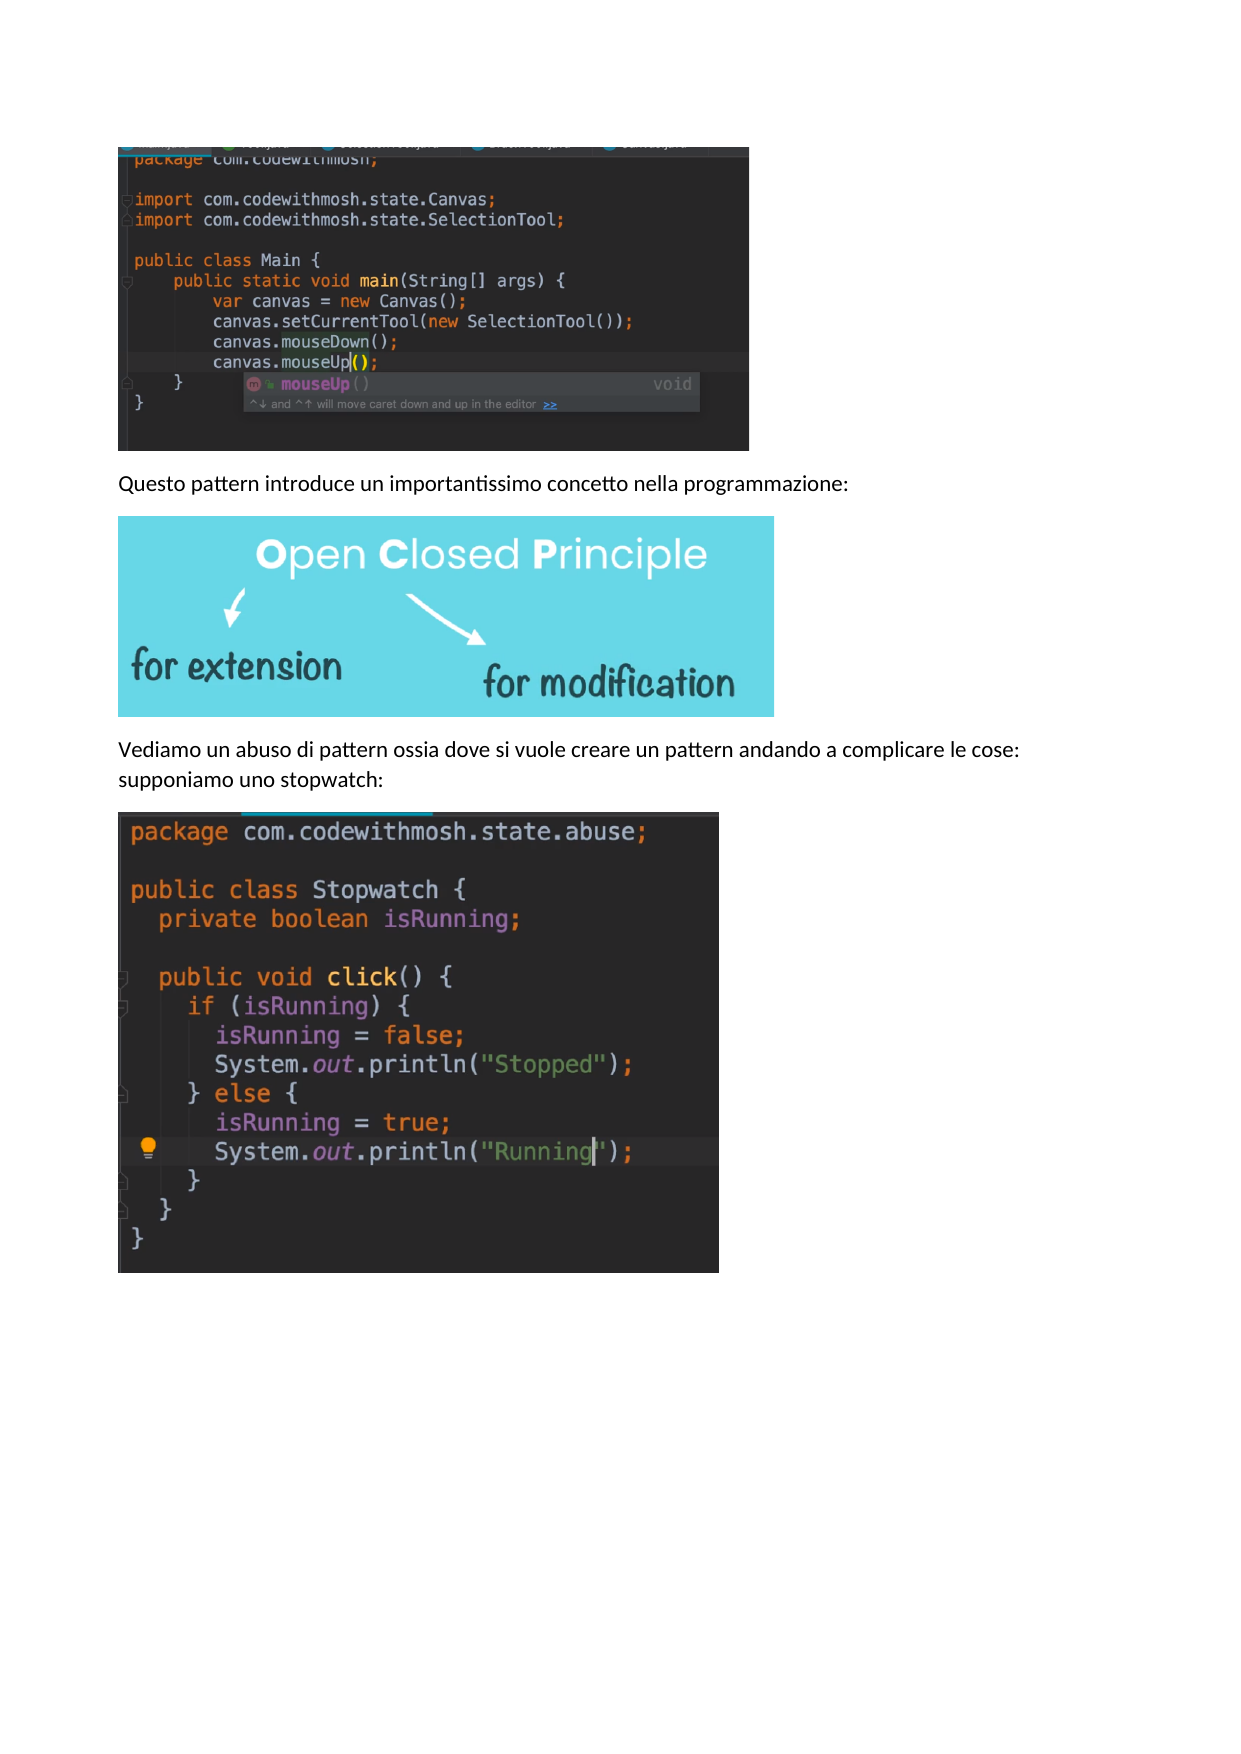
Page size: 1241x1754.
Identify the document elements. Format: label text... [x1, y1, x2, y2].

text Questo pattern introduce un importantissimo concetto nella programmazione: [118, 469, 1122, 497]
picture [118, 812, 719, 1273]
picture [118, 516, 775, 717]
picture [118, 147, 750, 451]
text Vediamo un abuso di pattern ossia dove si vuole creare un pattern andando a complicare le cose: supponiamo uno stopwatch: [118, 735, 1122, 793]
